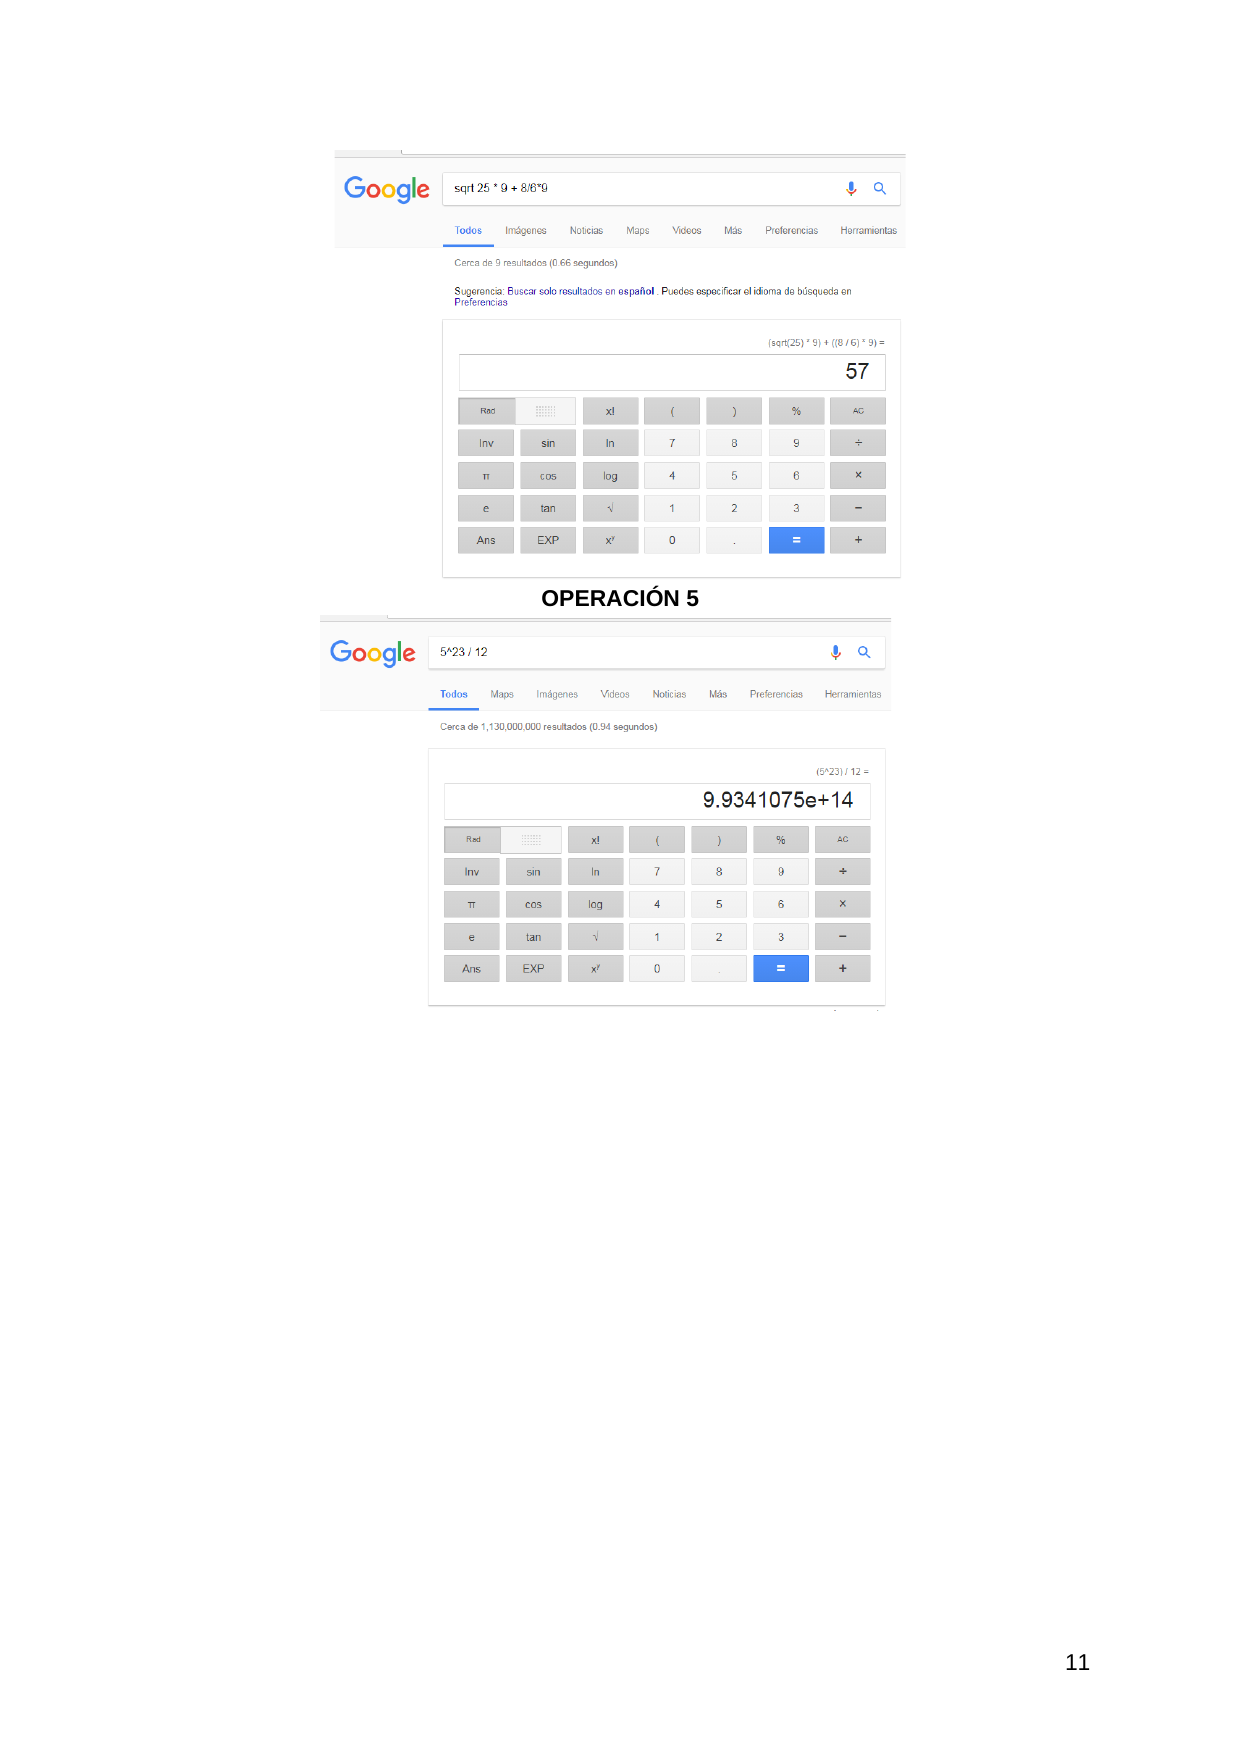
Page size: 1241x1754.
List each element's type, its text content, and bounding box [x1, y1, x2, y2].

text OPERACIÓN 5 [150, 585, 1090, 612]
picture [320, 615, 892, 1011]
picture [334, 150, 906, 582]
